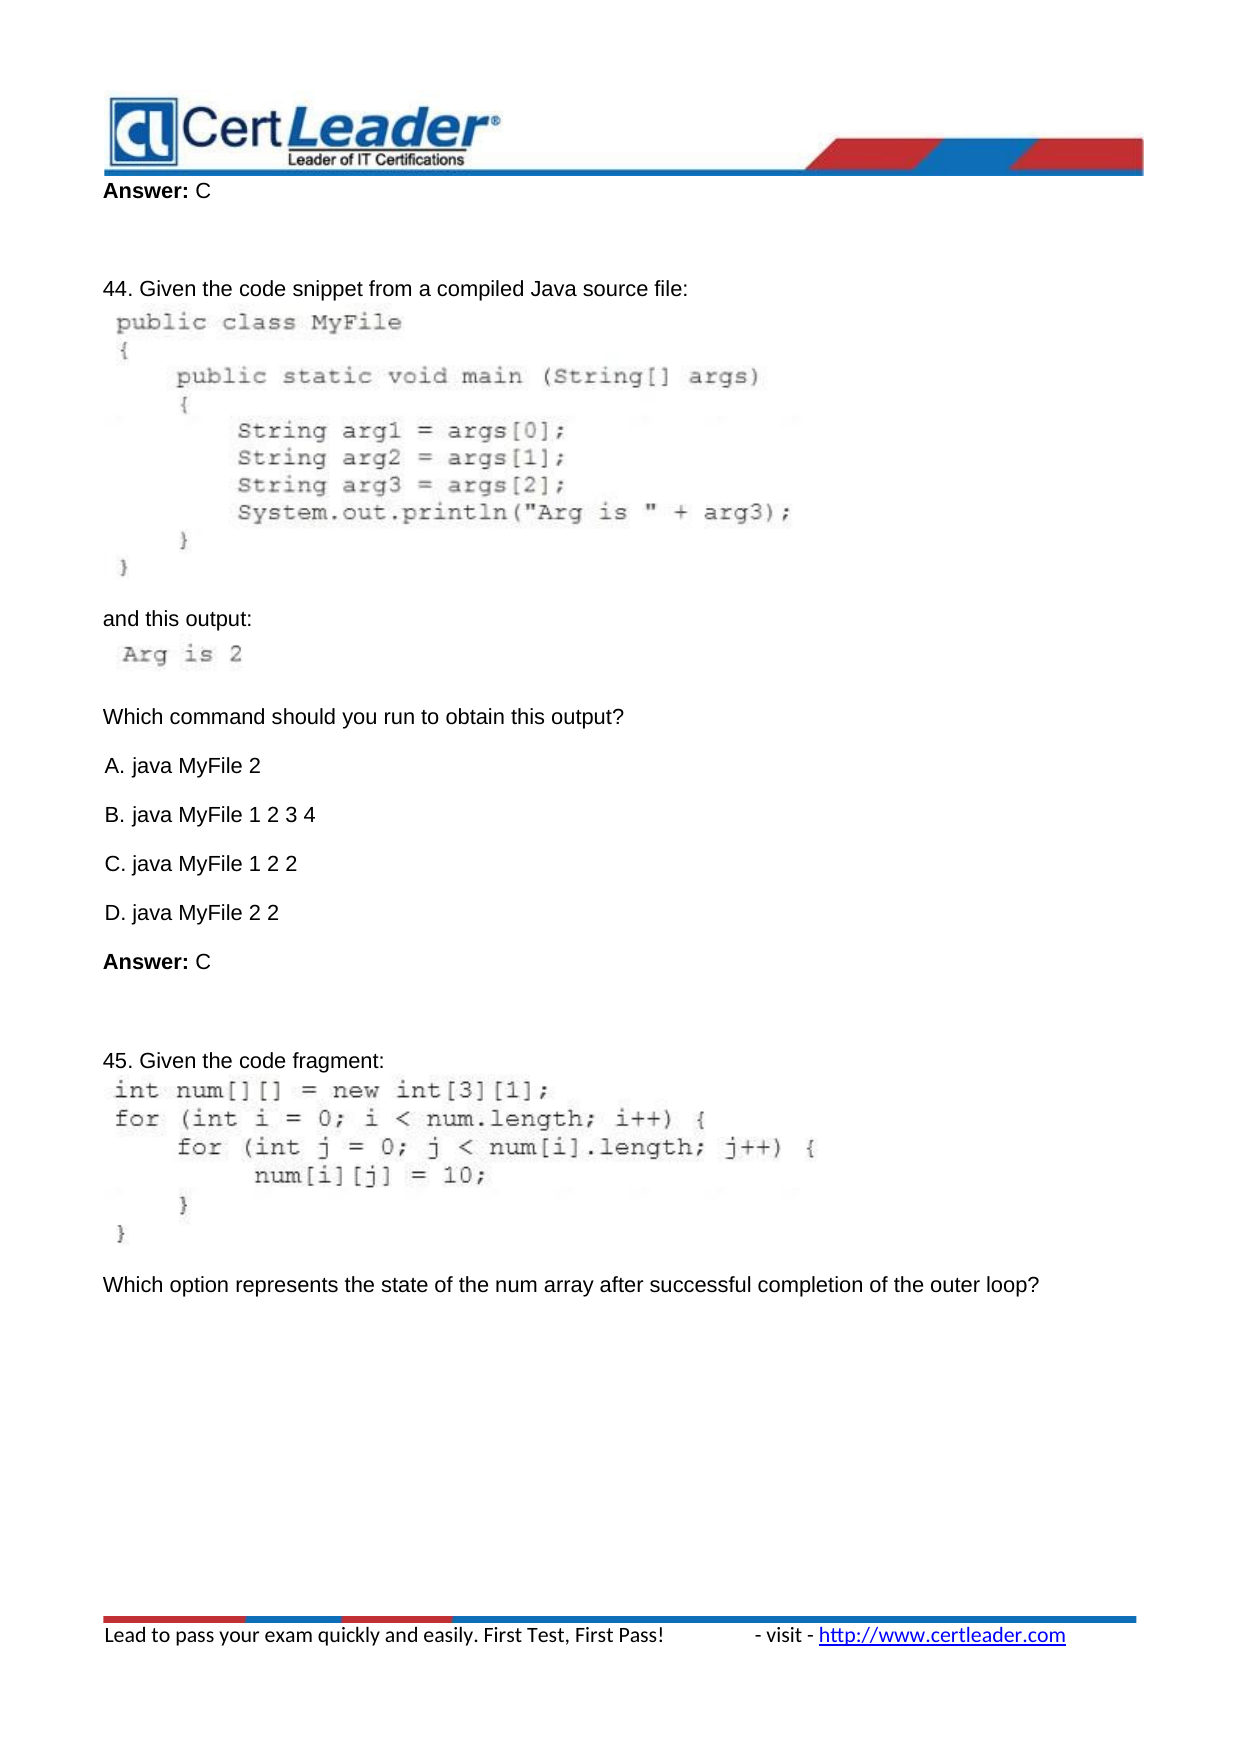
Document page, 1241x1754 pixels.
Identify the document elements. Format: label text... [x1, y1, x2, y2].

subtitle Answer: C [103, 178, 1136, 203]
text and this output: [103, 606, 1136, 631]
picture [104, 90, 1144, 176]
text Which option represents the state of the num array after successful completion of the outer loop? [103, 1272, 1136, 1298]
list java MyFile 1 2 2 [104, 851, 1136, 876]
picture [104, 633, 270, 681]
list java MyFile 2 2 [104, 900, 1136, 925]
picture [103, 1616, 1137, 1623]
list java MyFile 1 2 3 4 [104, 802, 1136, 827]
text 44. Given the code snippet from a compiled Java source file: [103, 276, 1136, 302]
text Which command should you run to obtain this output? [103, 704, 1136, 729]
picture [104, 1074, 826, 1246]
list java MyFile 2 [104, 753, 1136, 778]
picture [104, 303, 810, 587]
text 45. Given the code fragment: [103, 1048, 1136, 1073]
subtitle Answer: C [103, 949, 1136, 974]
